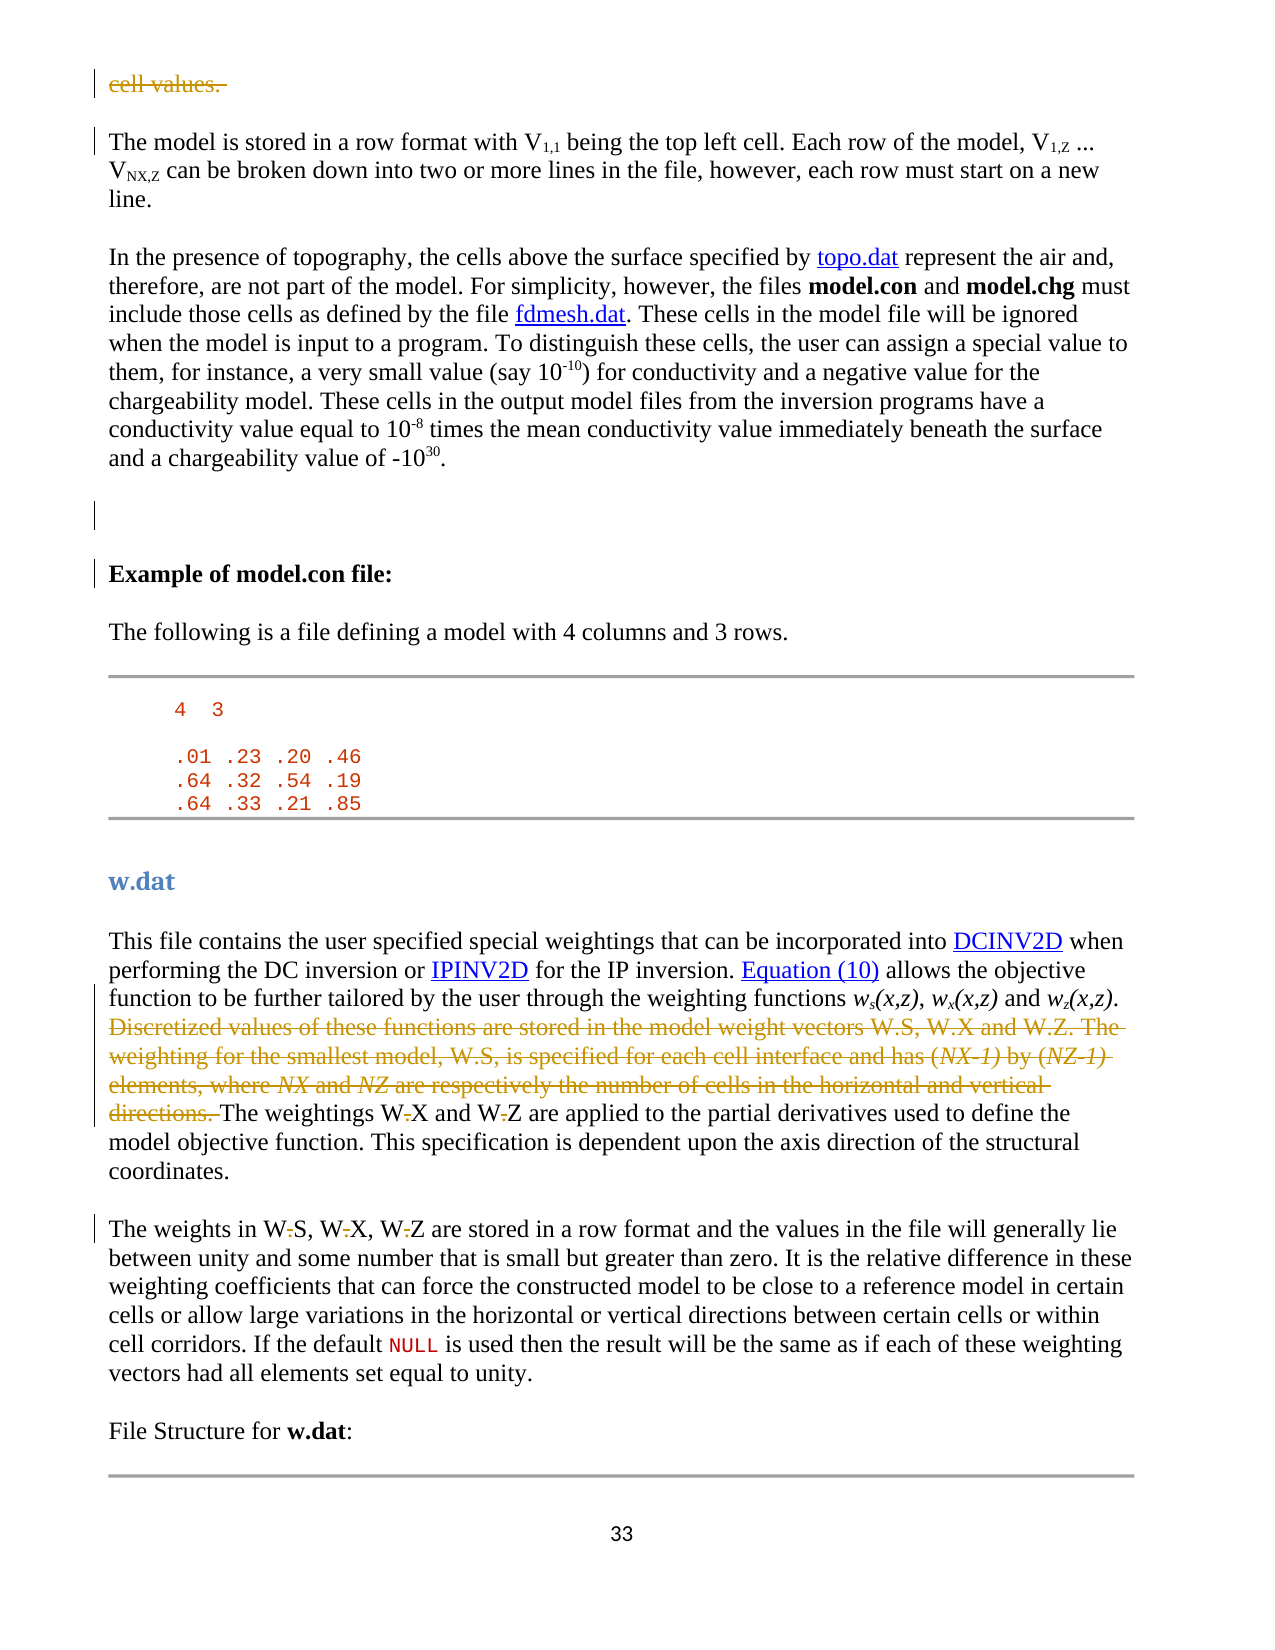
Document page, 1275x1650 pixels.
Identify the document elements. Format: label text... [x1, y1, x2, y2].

text .64 .33 .21 .85 [108, 793, 1134, 816]
text The model is stored in a row format with V1,1 being the top left cell. Each row of the model, V1,Z ... VNX,Z can be broken down into two or more lines in the file, however, each row must start on a new line. [108, 127, 1134, 213]
text .64 .32 .54 .19 [108, 769, 1134, 793]
text 4 3 [108, 699, 1134, 722]
text .01 .23 .20 .46 [108, 746, 1134, 769]
text File Structure for w.dat: [108, 1416, 1134, 1445]
subtitle Example of model.con file: [108, 559, 1134, 588]
text In the presence of topography, the cells above the surface specified by topo.dat represent the air and, therefore, are not part of the model. For simplicity, however, the files model.con and model.chg must include those cells as defined by the file fdmesh.dat. These cells in the model file will be ignored when the model is input to a program. To distinguish these cells, the user can assign a special value to them, for instance, a very small value (say 10-10) for conductivity and a negative value for the chargeability model. These cells in the output model files from the inversion programs have a conductivity value equal to 10-8 times the mean conductivity value immediately beneath the surface and a chargeability value of -1030. [108, 242, 1134, 472]
subtitle w.dat [108, 866, 1134, 897]
text This file contains the user specified special weightings that can be incorporated into DCINV2D when performing the DC inversion or IPINV2D for the IP inversion. Equation (10) allows the objective function to be further tailored by the user through the weighting functions ws(x,z), wx(x,z) and wz(x,z). The weightings WX and WZ are applied to the partial derivatives used to define the model objective function. This specification is dependent upon the axis direction of the structural coordinates. [108, 926, 1134, 1185]
text The following is a file defining a model with 4 columns and 3 rows. [108, 617, 1134, 646]
text The weights in WS, WX, WZ are stored in a row format and the values in the file will generally lie between unity and some number that is small but greater than zero. It is the relative difference in these weighting coefficients that can force the constructed model to be close to a reference model in certain cells or allow large variations in the horizontal or vertical directions between certain cells or within cell corridors. If the default NULL is used then the result will be the same as if each of these weighting vectors had all elements set equal to unity. [108, 1214, 1134, 1387]
